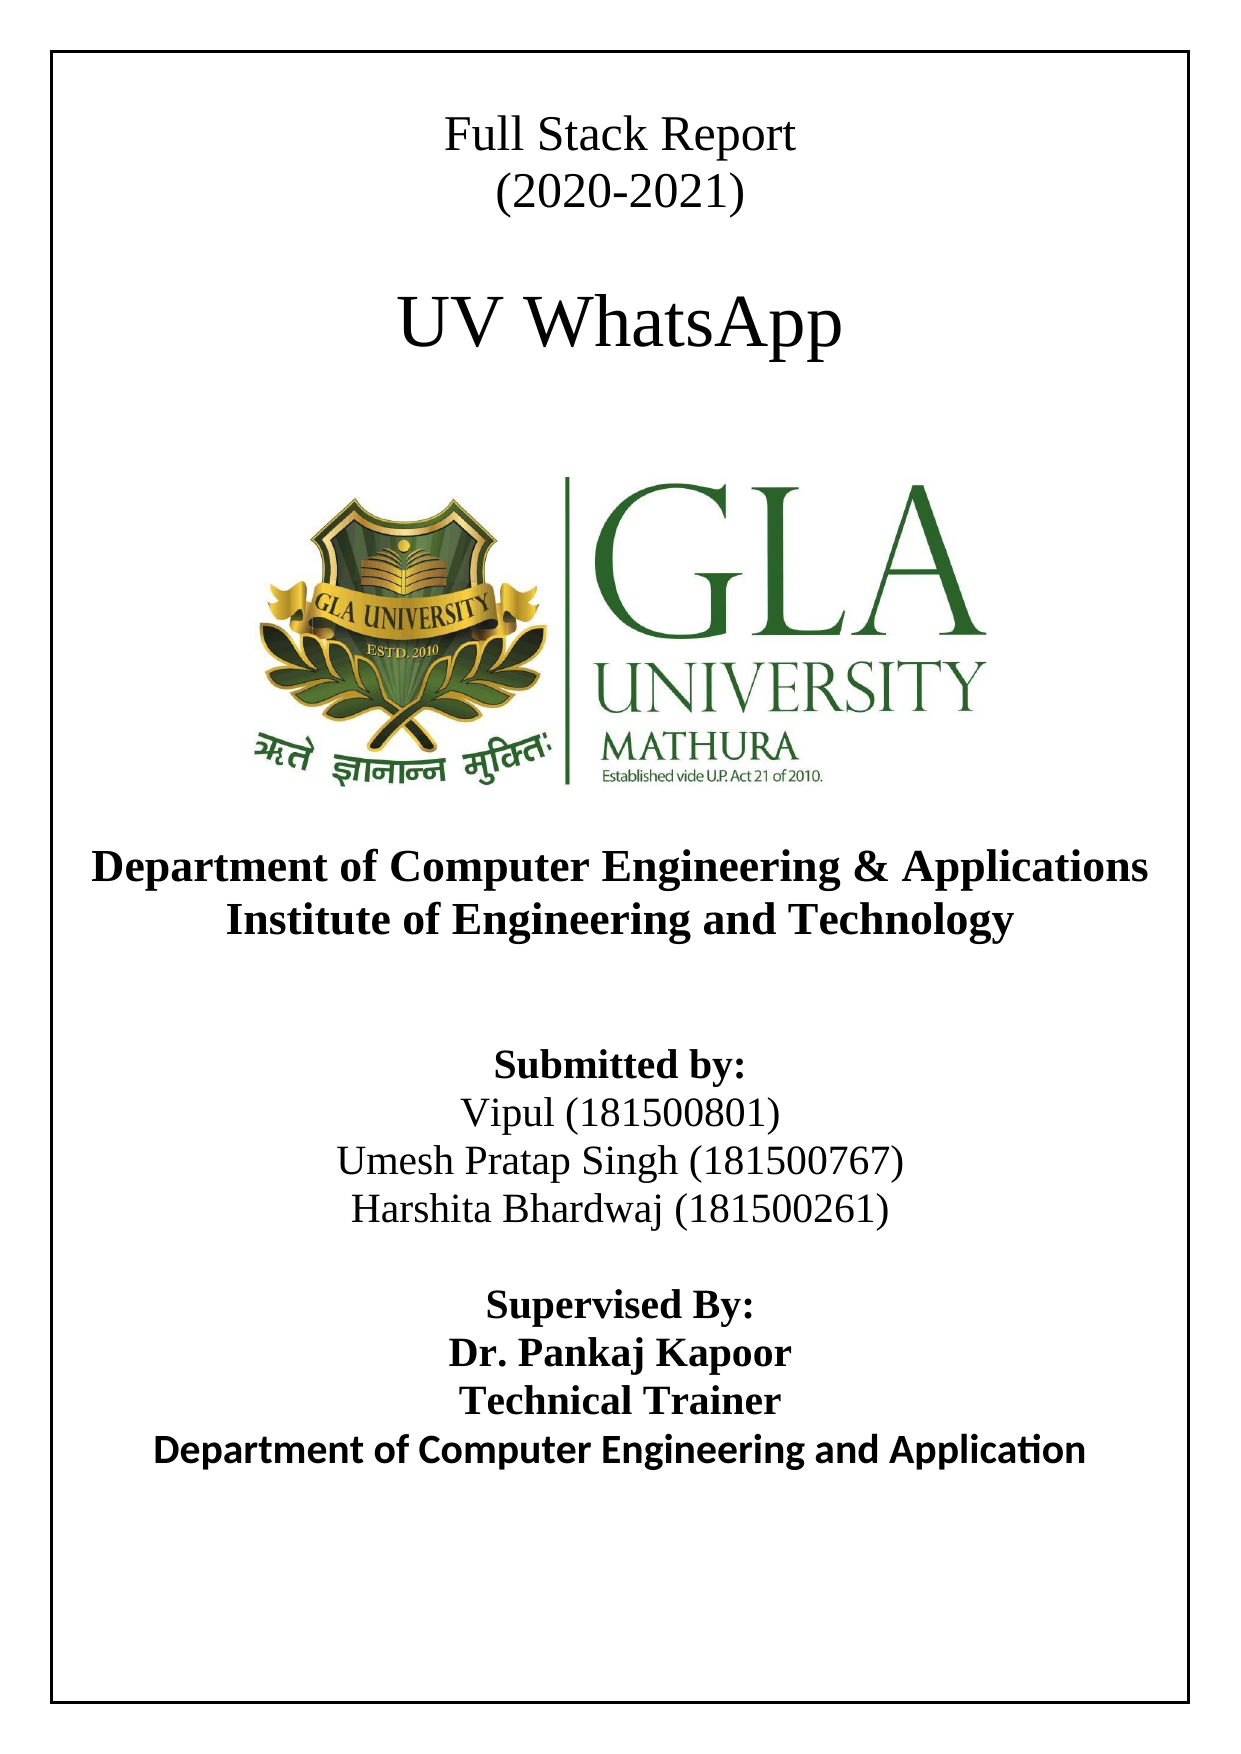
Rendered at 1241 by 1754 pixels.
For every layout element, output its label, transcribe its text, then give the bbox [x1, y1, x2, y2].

text (2020-2021) [75, 161, 1165, 219]
text Harshita Bhardwaj (181500261) [75, 1184, 1165, 1232]
text Technical Trainer [75, 1375, 1165, 1423]
text Umesh Pratap Singh (181500767) [75, 1136, 1165, 1184]
text Submitted by: [75, 1040, 1165, 1088]
text Supervised By: [75, 1279, 1165, 1327]
text Dr. Pankaj Kapoor [75, 1327, 1165, 1375]
text Department of Computer Engineering & Applications [75, 839, 1165, 891]
text Vipul (181500801) [75, 1088, 1165, 1136]
text Institute of Engineering and Technology [75, 891, 1165, 944]
text UV WhatsApp [75, 276, 1165, 362]
text Full Stack Report [75, 104, 1165, 161]
text Department of Computer Engineering and Application [75, 1423, 1165, 1474]
